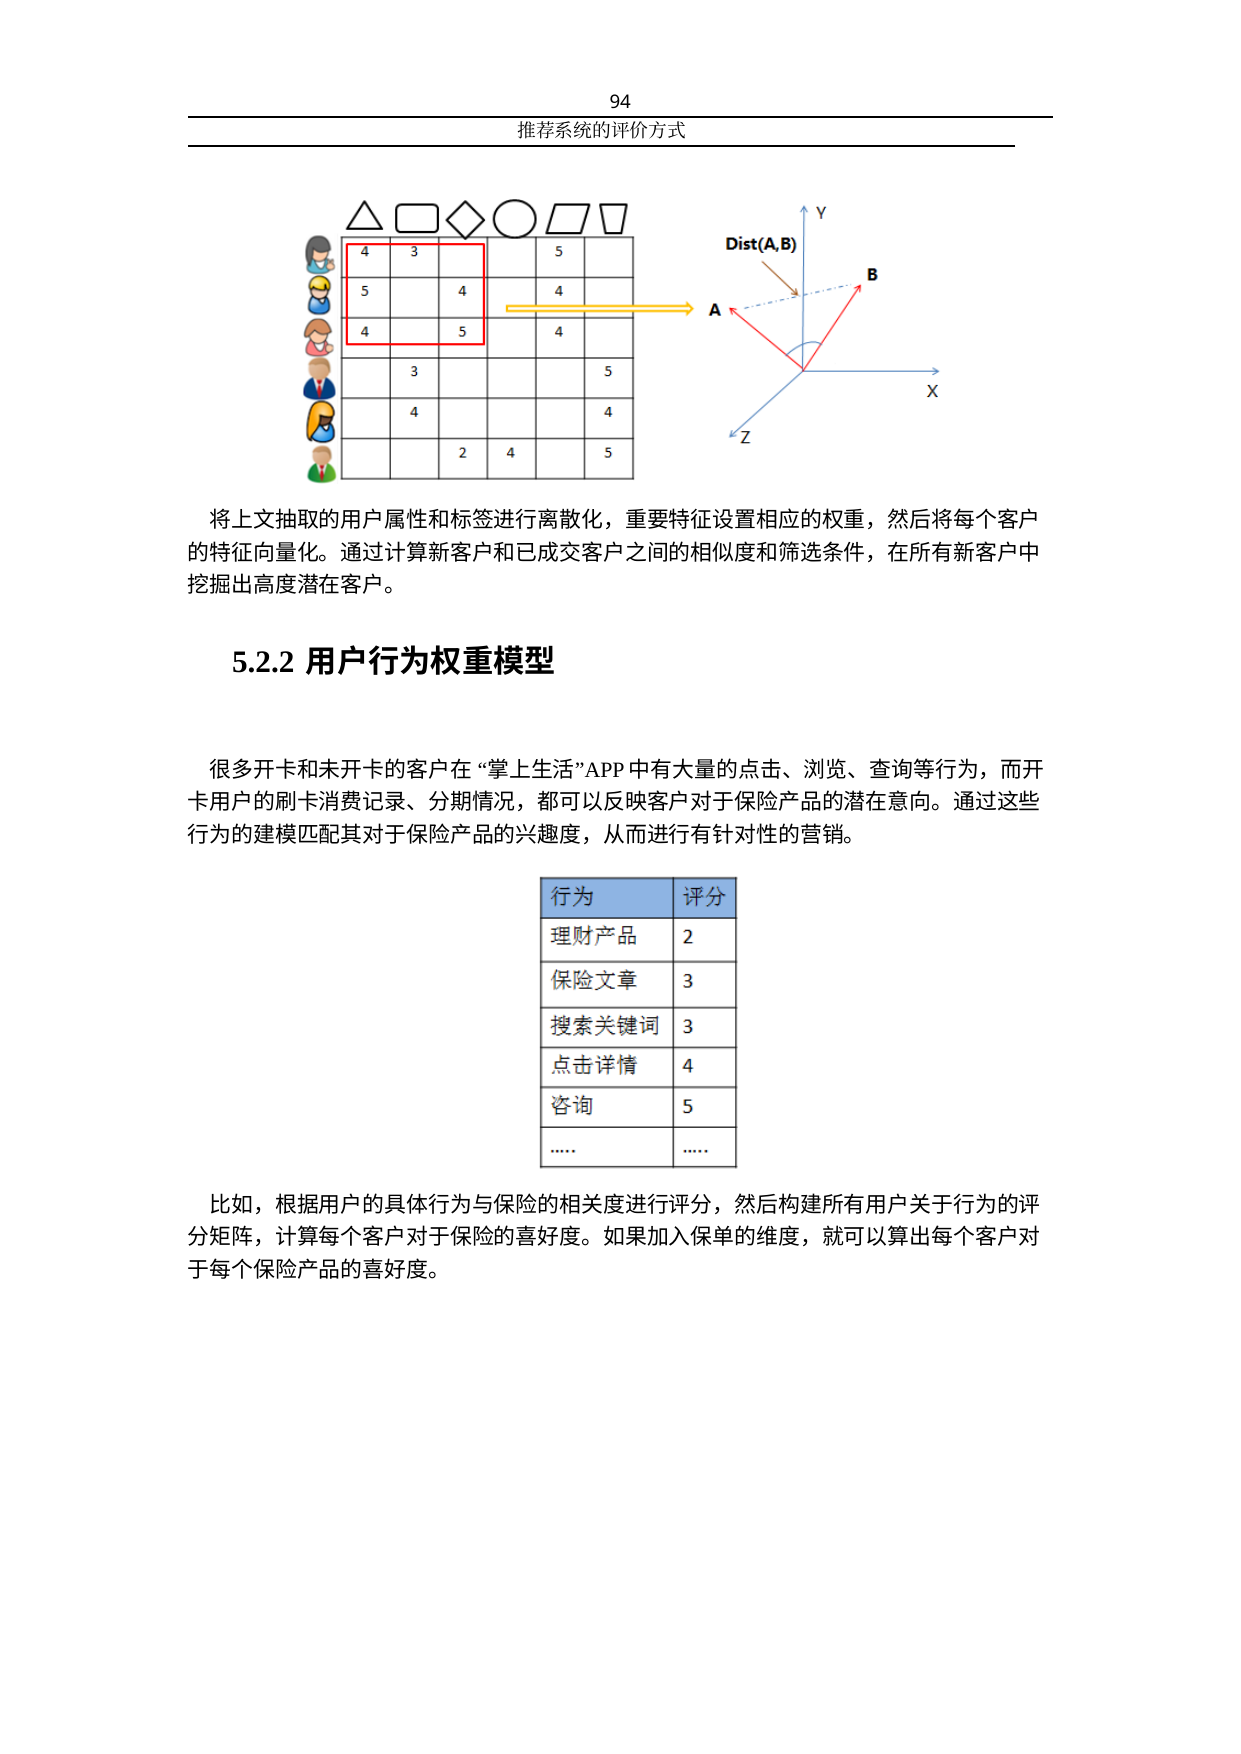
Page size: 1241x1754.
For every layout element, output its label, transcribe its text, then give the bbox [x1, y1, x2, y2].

subtitle 用户行为权重模型 [232, 626, 1053, 691]
text 将上文抽取的用户属性和标签进行离散化，重要特征设置相应的权重，然后将每个客户的特征向量化。通过计算新客户和已成交客户之间的相似度和筛选条件，在所有新客户中挖掘出高度潜在客户。 [187, 502, 1053, 599]
picture [291, 176, 950, 484]
text 很多开卡和未开卡的客户在 “掌上生活”APP中有大量的点击、浏览、查询等行为，而开卡用户的刷卡消费记录、分期情况，都可以反映客户对于保险产品的潜在意向。通过这些行为的建模匹配其对于保险产品的兴趣度，从而进行有针对性的营销。 [187, 751, 1053, 849]
text 比如，根据用户的具体行为与保险的相关度进行评分，然后构建所有用户关于行为的评分矩阵，计算每个客户对于保险的喜好度。如果加入保单的维度，就可以算出每个客户对于每个保险产品的喜好度。 [187, 1186, 1053, 1284]
picture [529, 861, 755, 1171]
